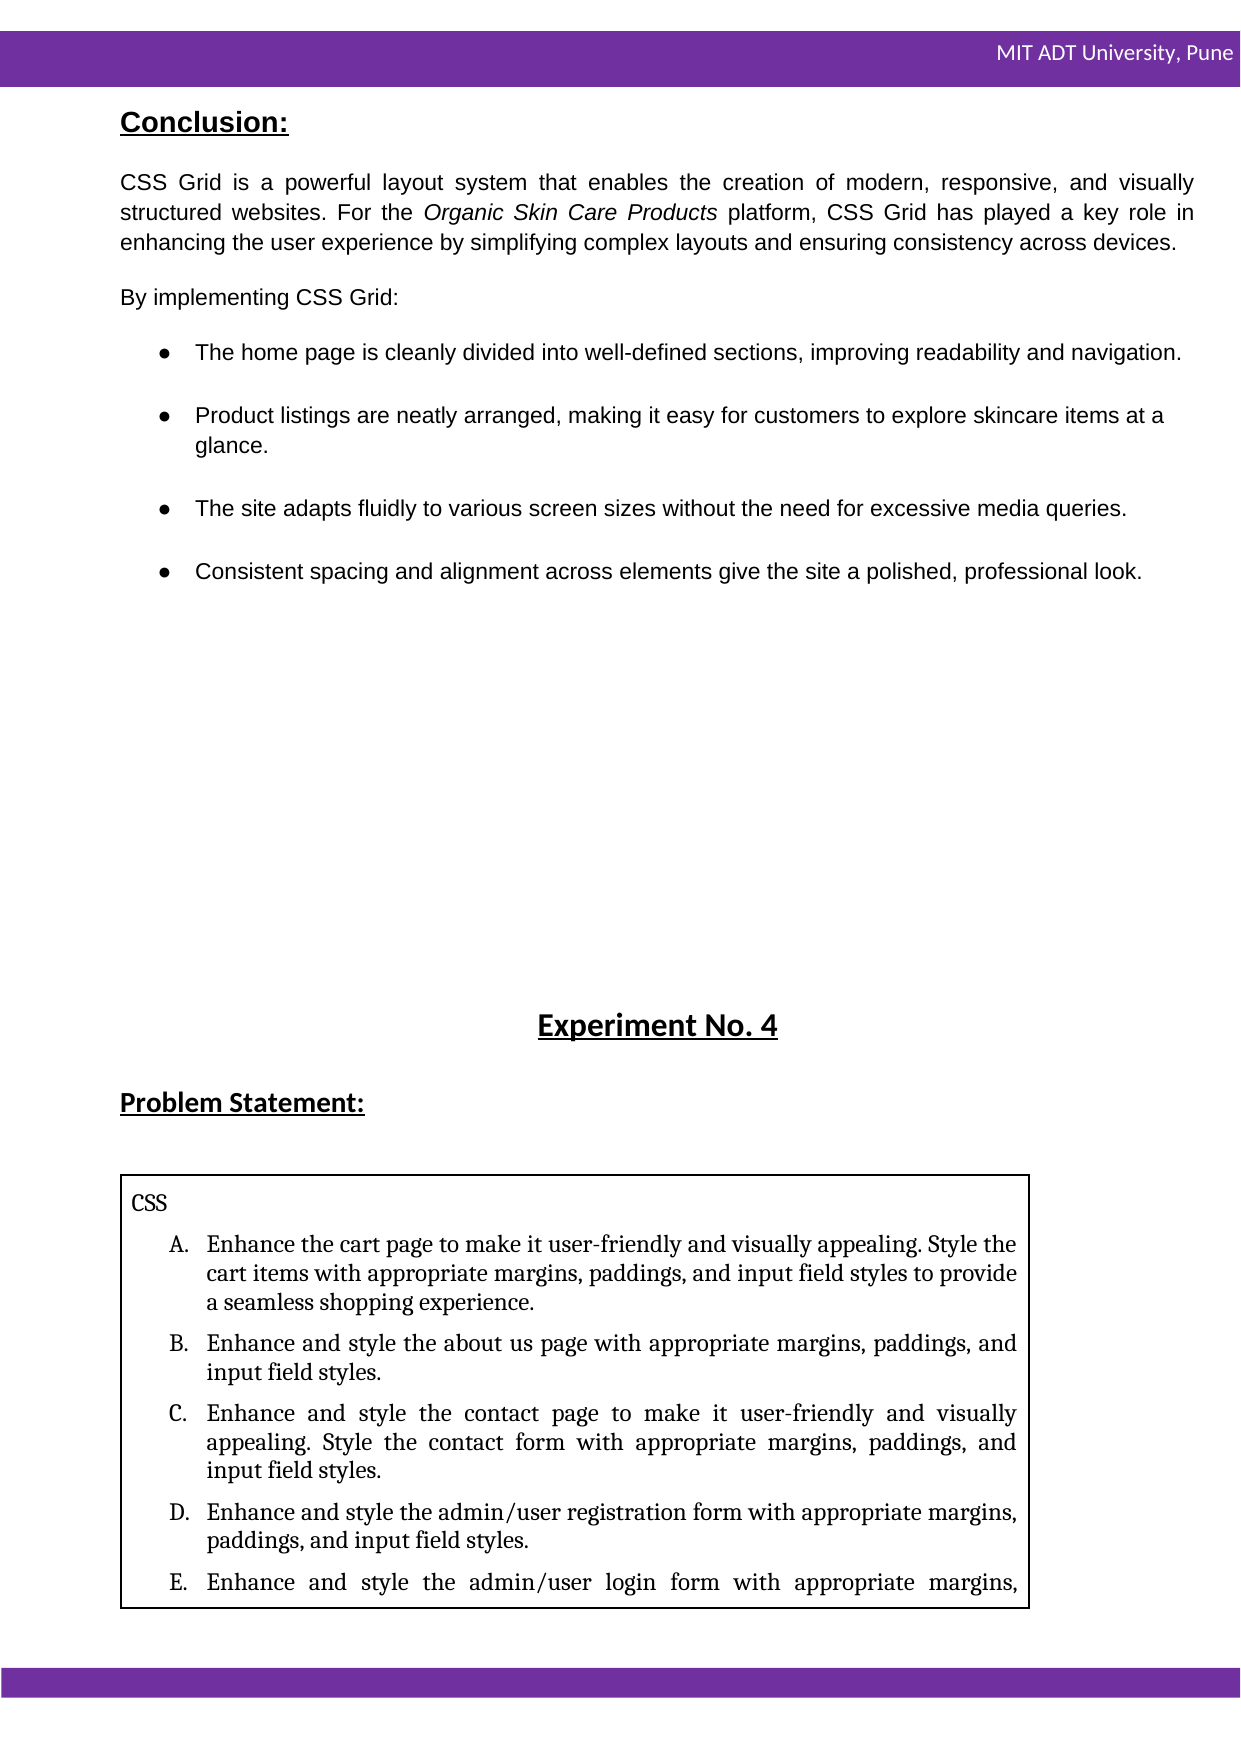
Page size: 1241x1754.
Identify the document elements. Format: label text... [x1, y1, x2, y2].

subtitle Problem Statement: [120, 1084, 1195, 1119]
list Product listings are neatly arranged, making it easy for customers to explore skincare items at a glance. [157, 402, 1195, 491]
list The home page is cleanly divided into well-defined sections, improving readability and navigation. [157, 339, 1195, 398]
text By implementing CSS Grid: [120, 284, 1195, 311]
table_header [122, 1176, 1028, 1607]
subtitle Experiment No. 4 [120, 1003, 1195, 1044]
list The site adapts fluidly to various screen sizes without the need for excessive media queries. [157, 495, 1195, 553]
list Consistent spacing and alignment across elements give the site a polished, professional look. [157, 558, 1195, 584]
text CSS Grid is a powerful layout system that enables the creation of modern, responsive, and visually structured websites. For the Organic Skin Care Products platform, CSS Grid has played a key role in enhancing the user experience by simplifying complex layouts and ensuring consistency across devices. [120, 168, 1195, 255]
subtitle Conclusion: [120, 105, 1195, 138]
